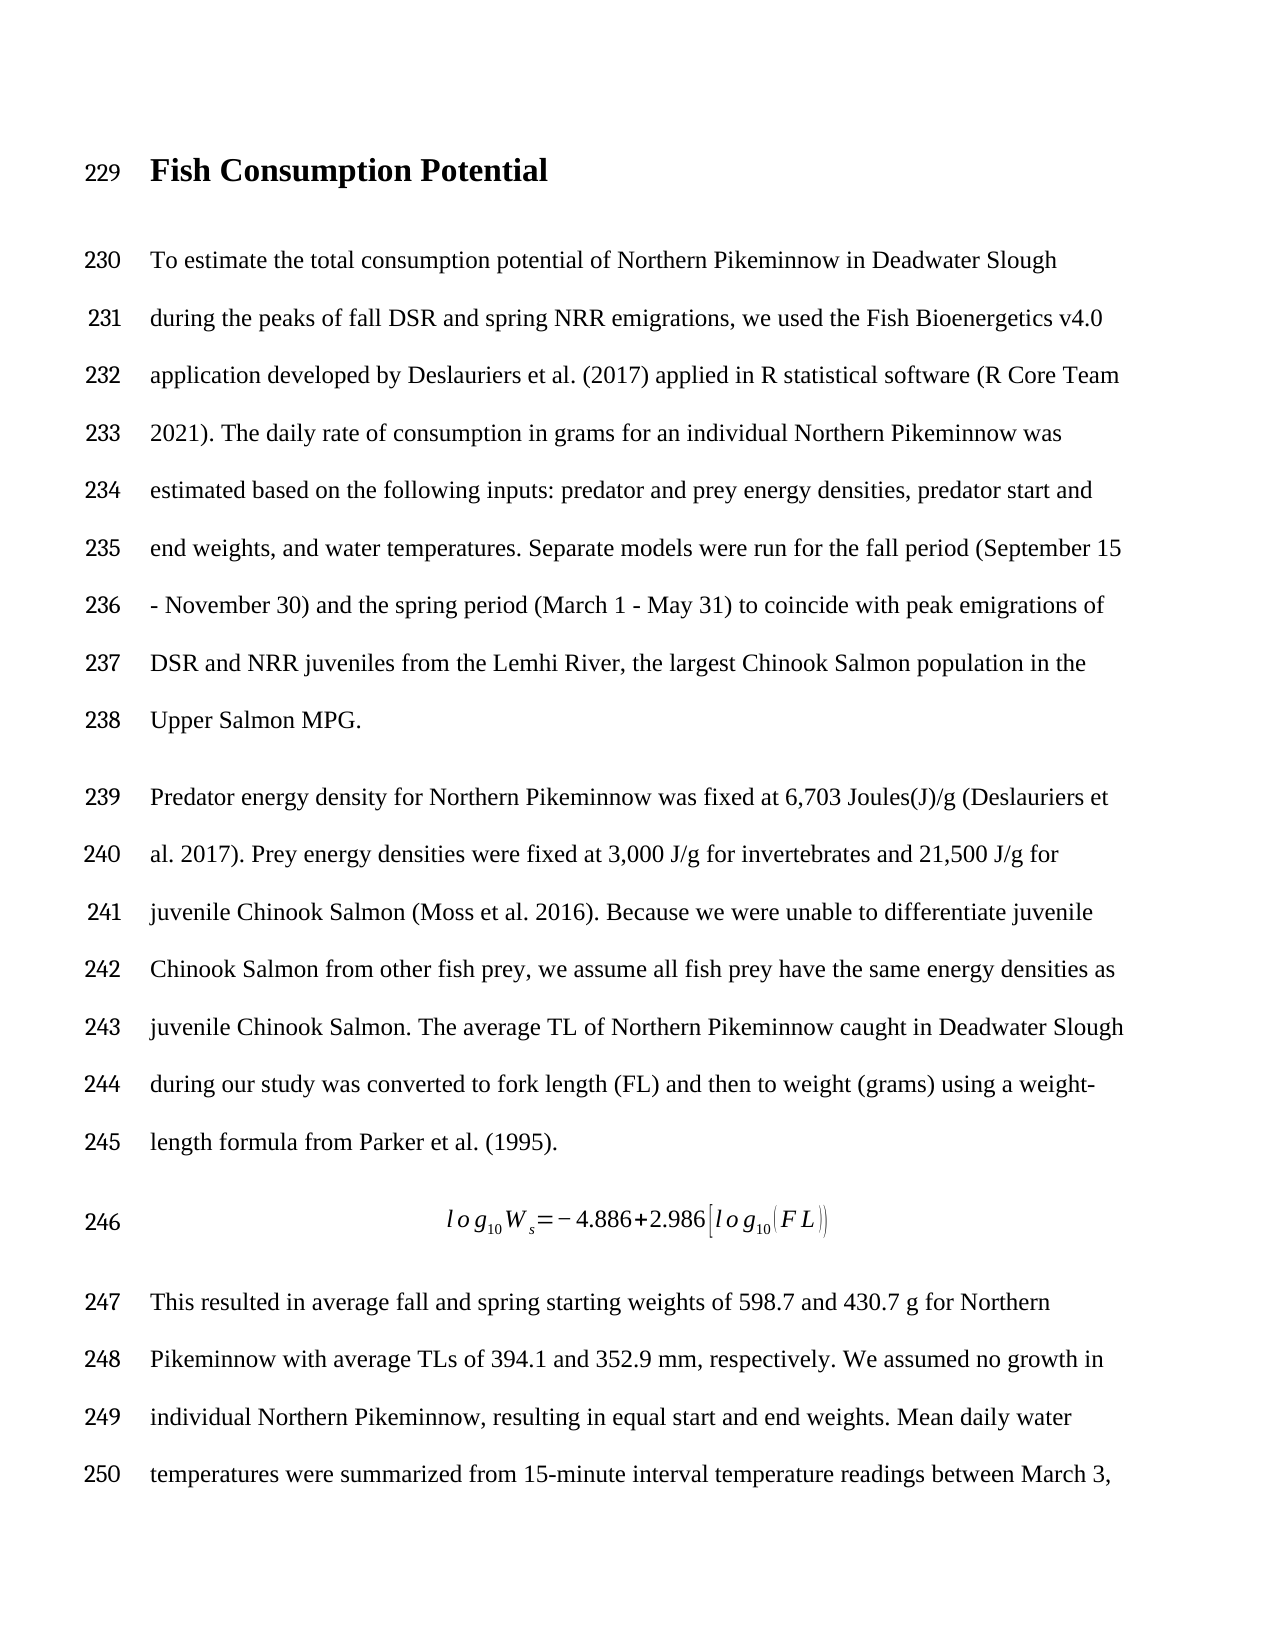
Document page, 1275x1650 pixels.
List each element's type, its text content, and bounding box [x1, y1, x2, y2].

subtitle Fish Consumption Potential [150, 150, 1125, 188]
text Predator energy density for Northern Pikeminnow was fixed at 6,703 Joules(J)/g (Deslauriers et al. 2017). Prey energy densities were fixed at 3,000 J/g for invertebrates and 21,500 J/g for juvenile Chinook Salmon (Moss et al. 2016). Because we were unable to differentiate juvenile Chinook Salmon from other fish prey, we assume all fish prey have the same energy densities as juvenile Chinook Salmon. The average TL of Northern Pikeminnow caught in Deadwater Slough during our study was converted to fork length (FL) and then to weight (grams) using a weight-length formula from Parker et al. (1995). [150, 782, 1125, 1155]
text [150, 1287, 1125, 1488]
text To estimate the total consumption potential of Northern Pikeminnow in Deadwater Slough during the peaks of fall DSR and spring NRR emigrations, we used the Fish Bioenergetics v4.0 application developed by Deslauriers et al. (2017) applied in R statistical software (R Core Team 2021). The daily rate of consumption in grams for an individual Northern Pikeminnow was estimated based on the following inputs: predator and prey energy densities, predator start and end weights, and water temperatures. Separate models were run for the fall period (September 15 - November 30) and the spring period (March 1 - May 31) to coincide with peak emigrations of DSR and NRR juveniles from the Lemhi River, the largest Chinook Salmon population in the Upper Salmon MPG. [150, 245, 1125, 734]
